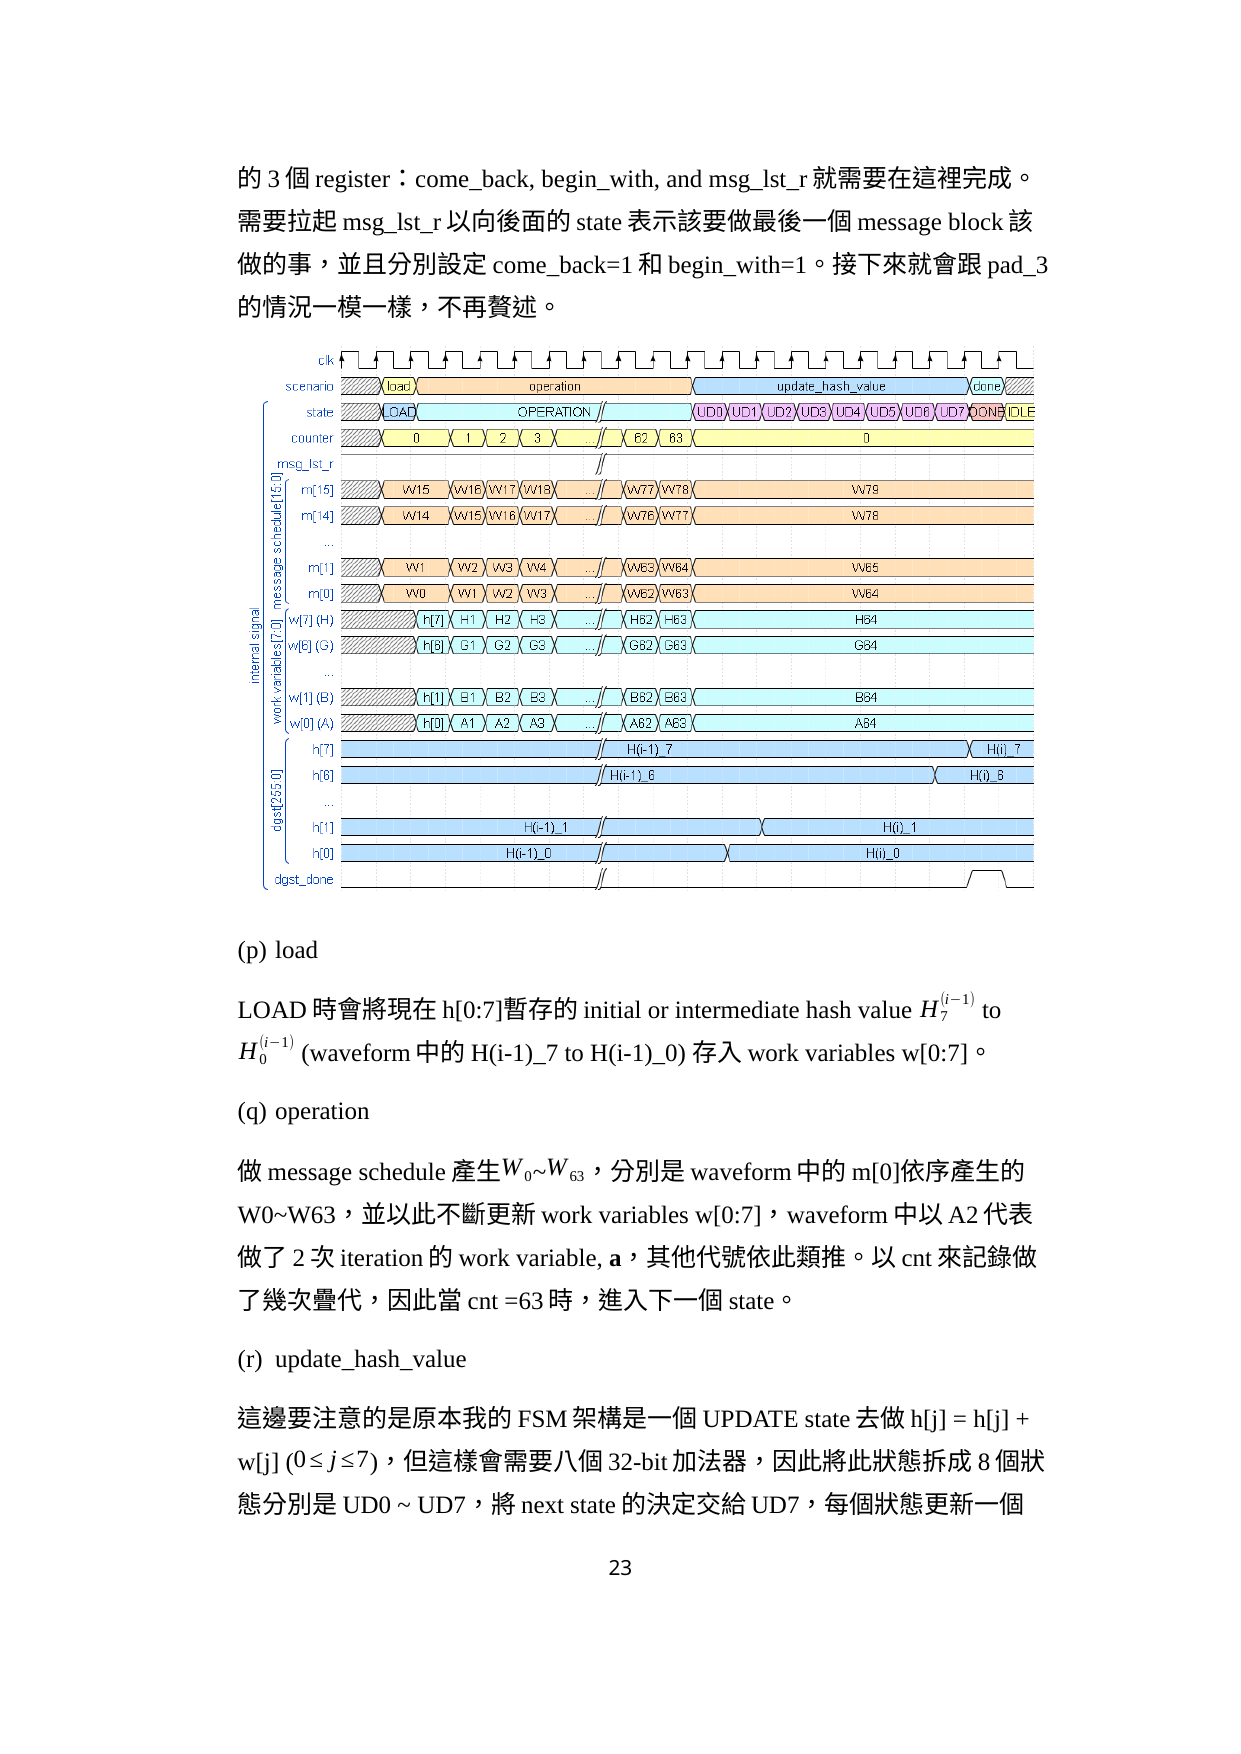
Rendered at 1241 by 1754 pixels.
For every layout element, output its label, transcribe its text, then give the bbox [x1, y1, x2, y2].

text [237, 1398, 1053, 1522]
picture [237, 346, 1050, 891]
text LOAD時會將現在h[0:7]暫存的initial or intermediate hash value to (waveform中的H(i-1)_7 to H(i-1)_0) 存入work variables w[0:7]。 [237, 989, 1053, 1070]
list load [237, 931, 1053, 968]
list operation [237, 1092, 1053, 1129]
list update_hash_value [237, 1339, 1053, 1377]
text 做message schedule產生~，分別是waveform中的m[0]依序產生的W0~W63，並以此不斷更新work variables w[0:7]，waveform中以A2代表做了2次iteration的work variable, a，其他代號依此類推。以cnt來記錄做了幾次疊代，因此當cnt =63時，進入下一個state。 [237, 1150, 1053, 1317]
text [237, 158, 1053, 324]
